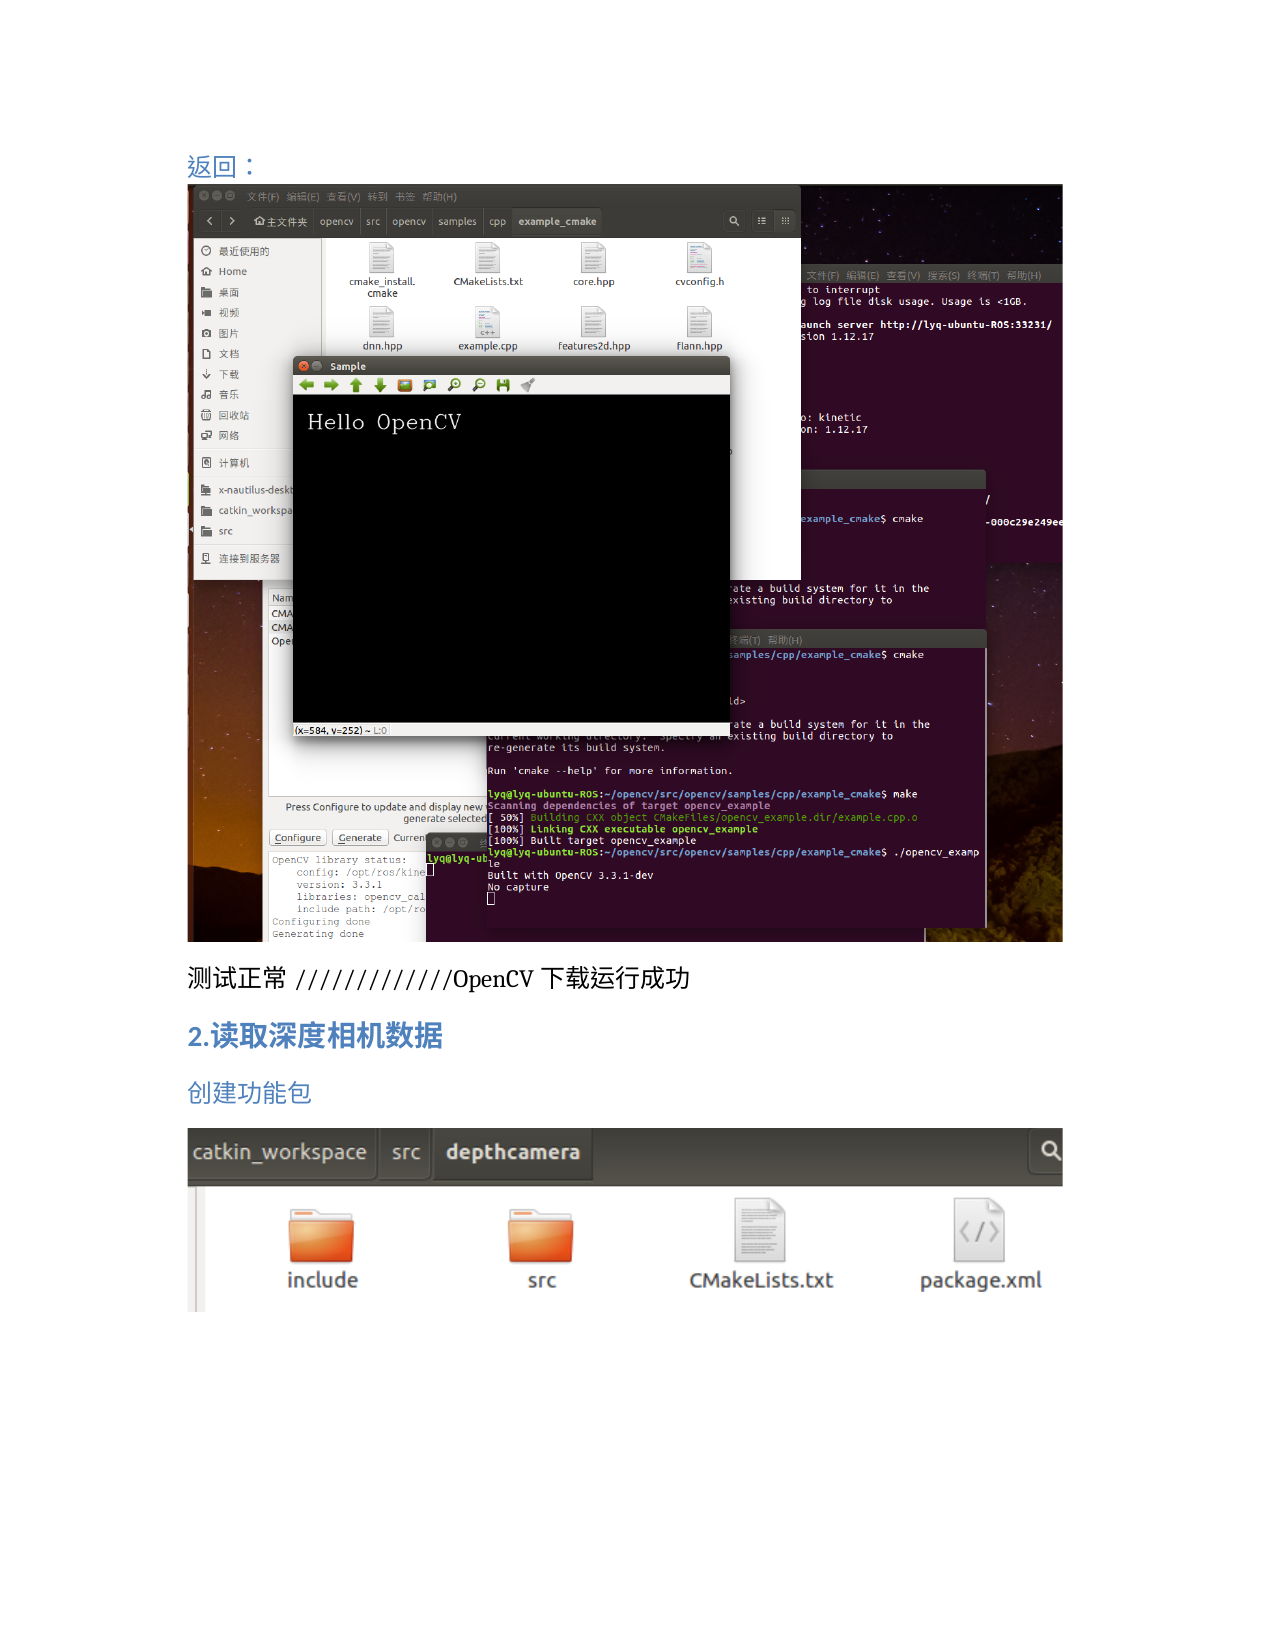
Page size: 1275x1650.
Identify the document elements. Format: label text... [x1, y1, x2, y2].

subtitle 2.读取深度相机数据 [187, 1015, 1087, 1055]
picture [187, 184, 1063, 942]
text 测试正常 /////////////OpenCV 下载运行成功 [187, 961, 1087, 994]
subtitle 创建功能包 [187, 1076, 1087, 1110]
picture [187, 1128, 1063, 1312]
